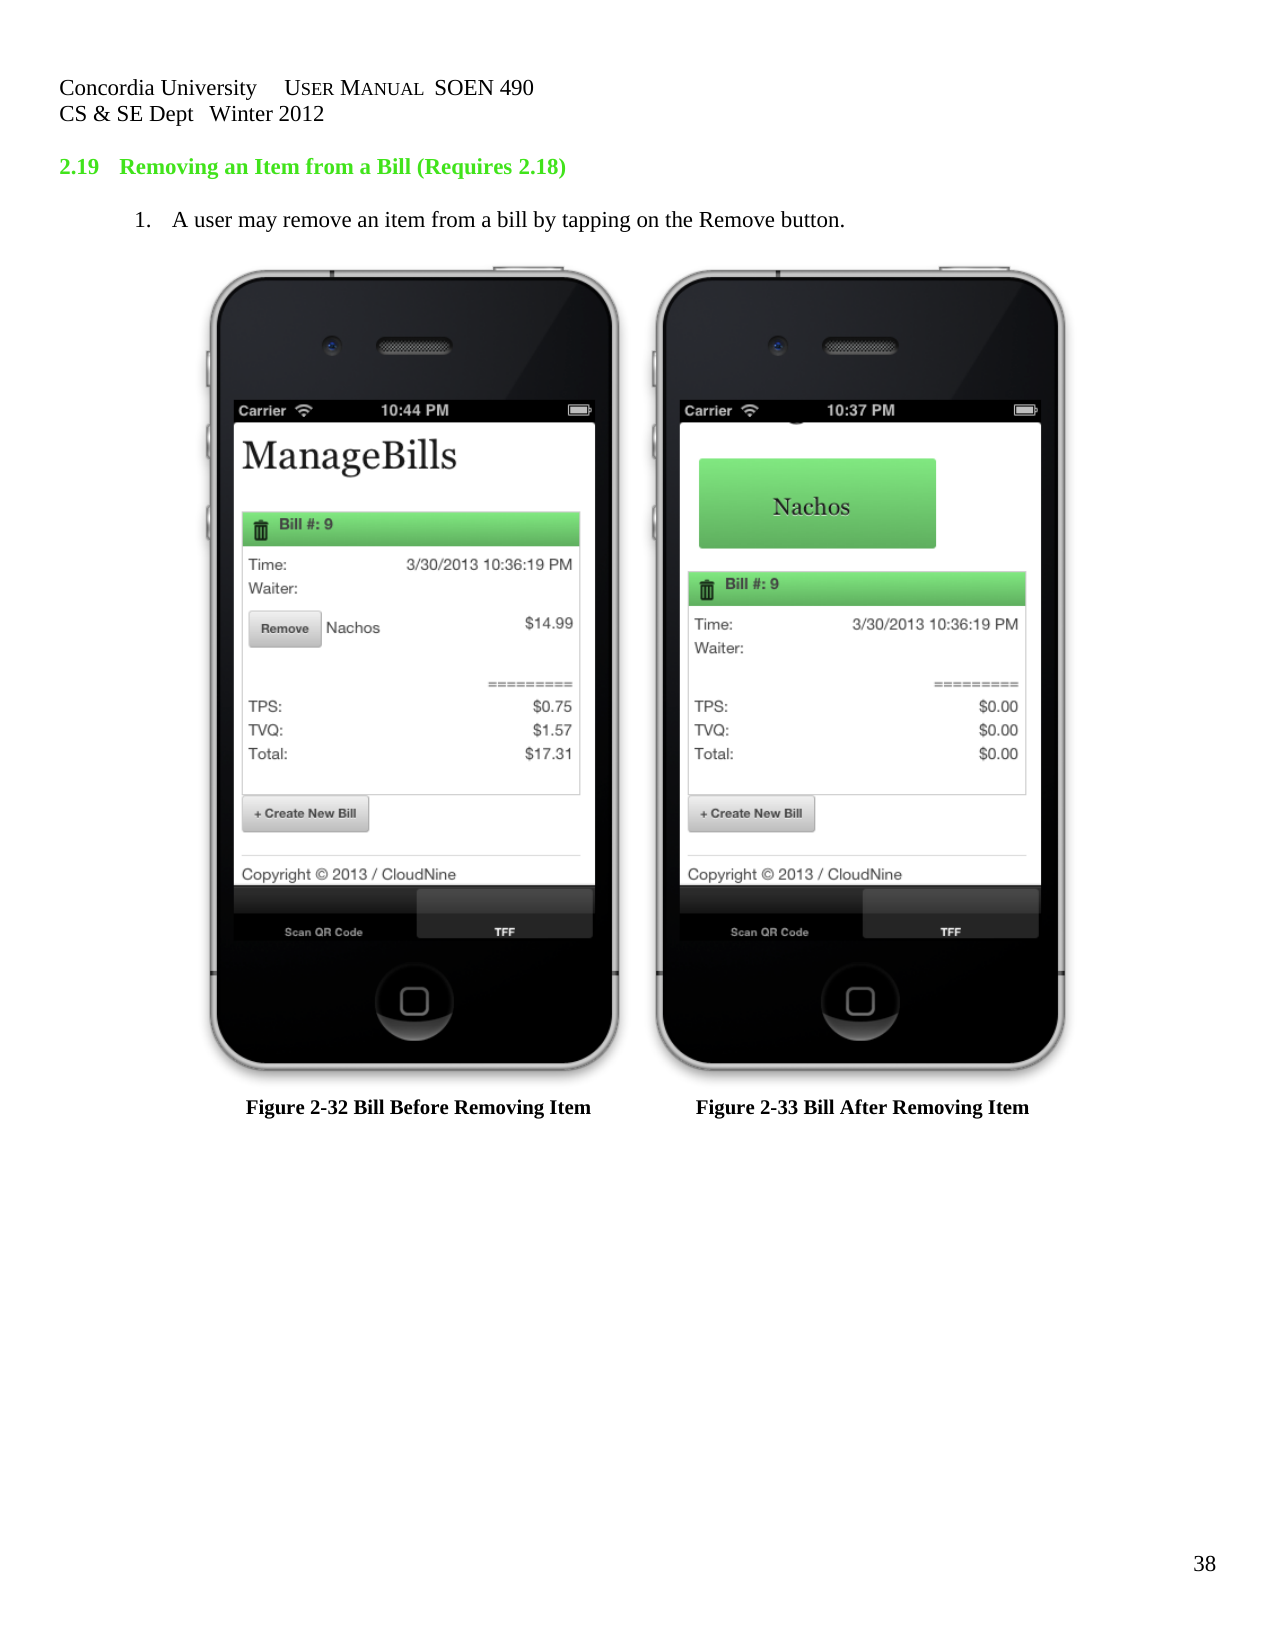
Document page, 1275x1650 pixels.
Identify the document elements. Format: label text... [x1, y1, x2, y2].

subtitle Removing an Item from a Bill (Requires 2.18) [59, 153, 1216, 179]
text Figure 2-32 Bill Before Removing Item Figure 2-33 Bill After Removing Item [59, 1095, 1216, 1119]
list A user may remove an item from a bill by tapping on the Remove button. [134, 206, 1216, 232]
picture [192, 258, 1083, 1096]
